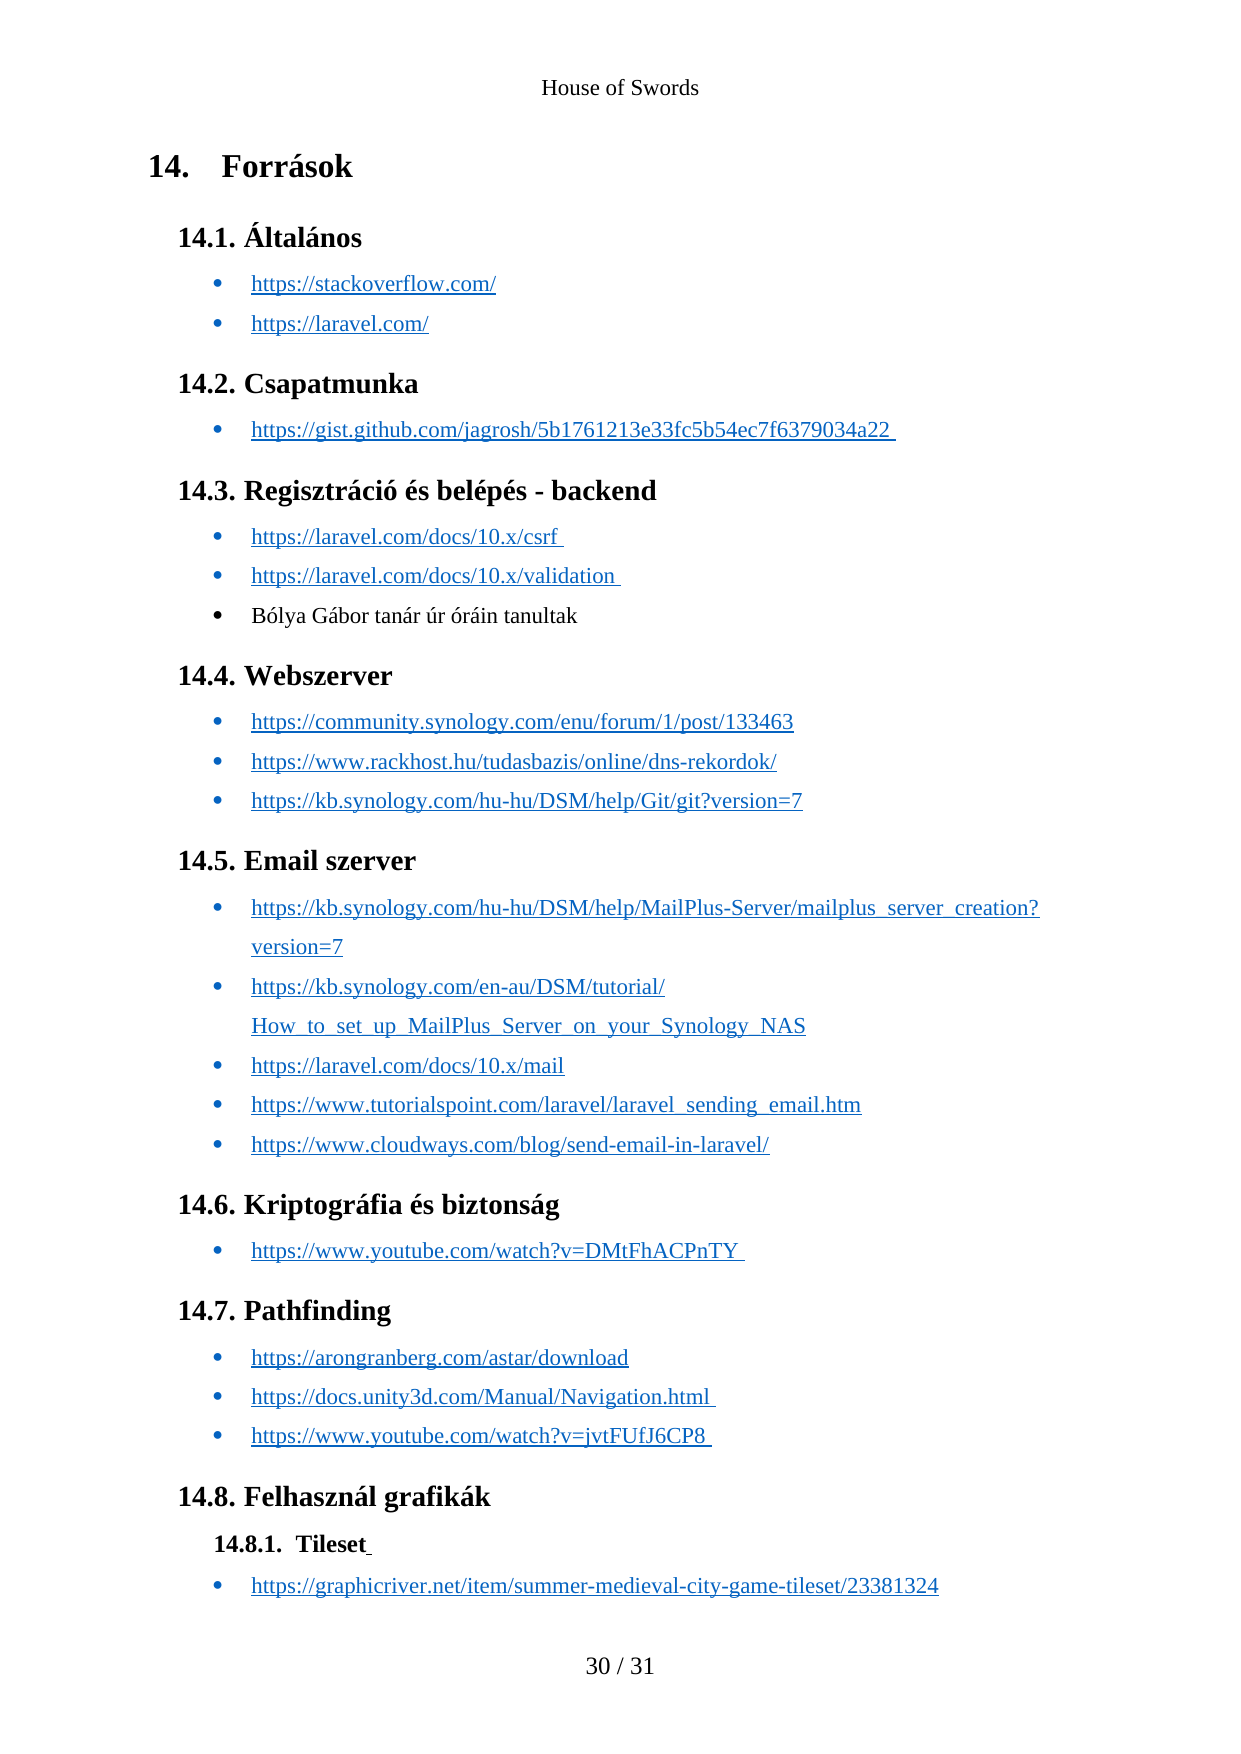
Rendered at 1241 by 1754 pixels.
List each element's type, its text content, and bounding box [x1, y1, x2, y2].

list https://arongranberg.com/astar/download [214, 1343, 1092, 1370]
list https://www.cloudways.com/blog/send-email-in-laravel/ [214, 1131, 1092, 1157]
list https://docs.unity3d.com/Manual/Navigation.html [214, 1383, 1092, 1409]
list https://www.youtube.com/watch?v=DMtFhACPnTY [214, 1237, 1092, 1263]
list https://laravel.com/docs/10.x/validation [214, 562, 1092, 589]
list Kriptográfia és biztonság [177, 1187, 1092, 1220]
list https://laravel.com/docs/10.x/csrf [214, 523, 1092, 549]
list Email szerver [177, 843, 1092, 877]
list Tileset [213, 1529, 1092, 1558]
list https://community.synology.com/enu/forum/1/post/133463 [214, 708, 1092, 735]
list https://stackoverflow.com/ [214, 271, 1092, 297]
list https://kb.synology.com/hu-hu/DSM/help/Git/git?version=7 [214, 787, 1092, 814]
list Források [148, 146, 1092, 184]
list https://kb.synology.com/en-au/DSM/tutorial/How_to_set_up_MailPlus_Server_on_your_Synology_NAS [214, 973, 1092, 1038]
list https://laravel.com/docs/10.x/mail [214, 1052, 1092, 1078]
list Regisztráció és belépés - backend [177, 473, 1092, 506]
list https://www.youtube.com/watch?v=jvtFUfJ6CP8 [214, 1422, 1092, 1449]
list https://gist.github.com/jagrosh/5b1761213e33fc5b54ec7f6379034a22 [214, 416, 1092, 443]
list https://www.rackhost.hu/tudasbazis/online/dns-rekordok/ [214, 748, 1092, 774]
list Pathfinding [177, 1293, 1092, 1327]
list Webszerver [177, 658, 1092, 692]
list Általános [177, 220, 1092, 254]
list https://graphicriver.net/item/summer-medieval-city-game-tileset/23381324 [214, 1572, 1092, 1598]
list Felhasznál grafikák [177, 1479, 1092, 1512]
list Csapatmunka [177, 366, 1092, 400]
list https://www.tutorialspoint.com/laravel/laravel_sending_email.htm [214, 1091, 1092, 1117]
list https://kb.synology.com/hu-hu/DSM/help/MailPlus-Server/mailplus_server_creation?version=7 [214, 894, 1092, 959]
list https://laravel.com/ [214, 310, 1092, 336]
list Bólya Gábor tanár úr óráin tanultak [214, 602, 1092, 628]
